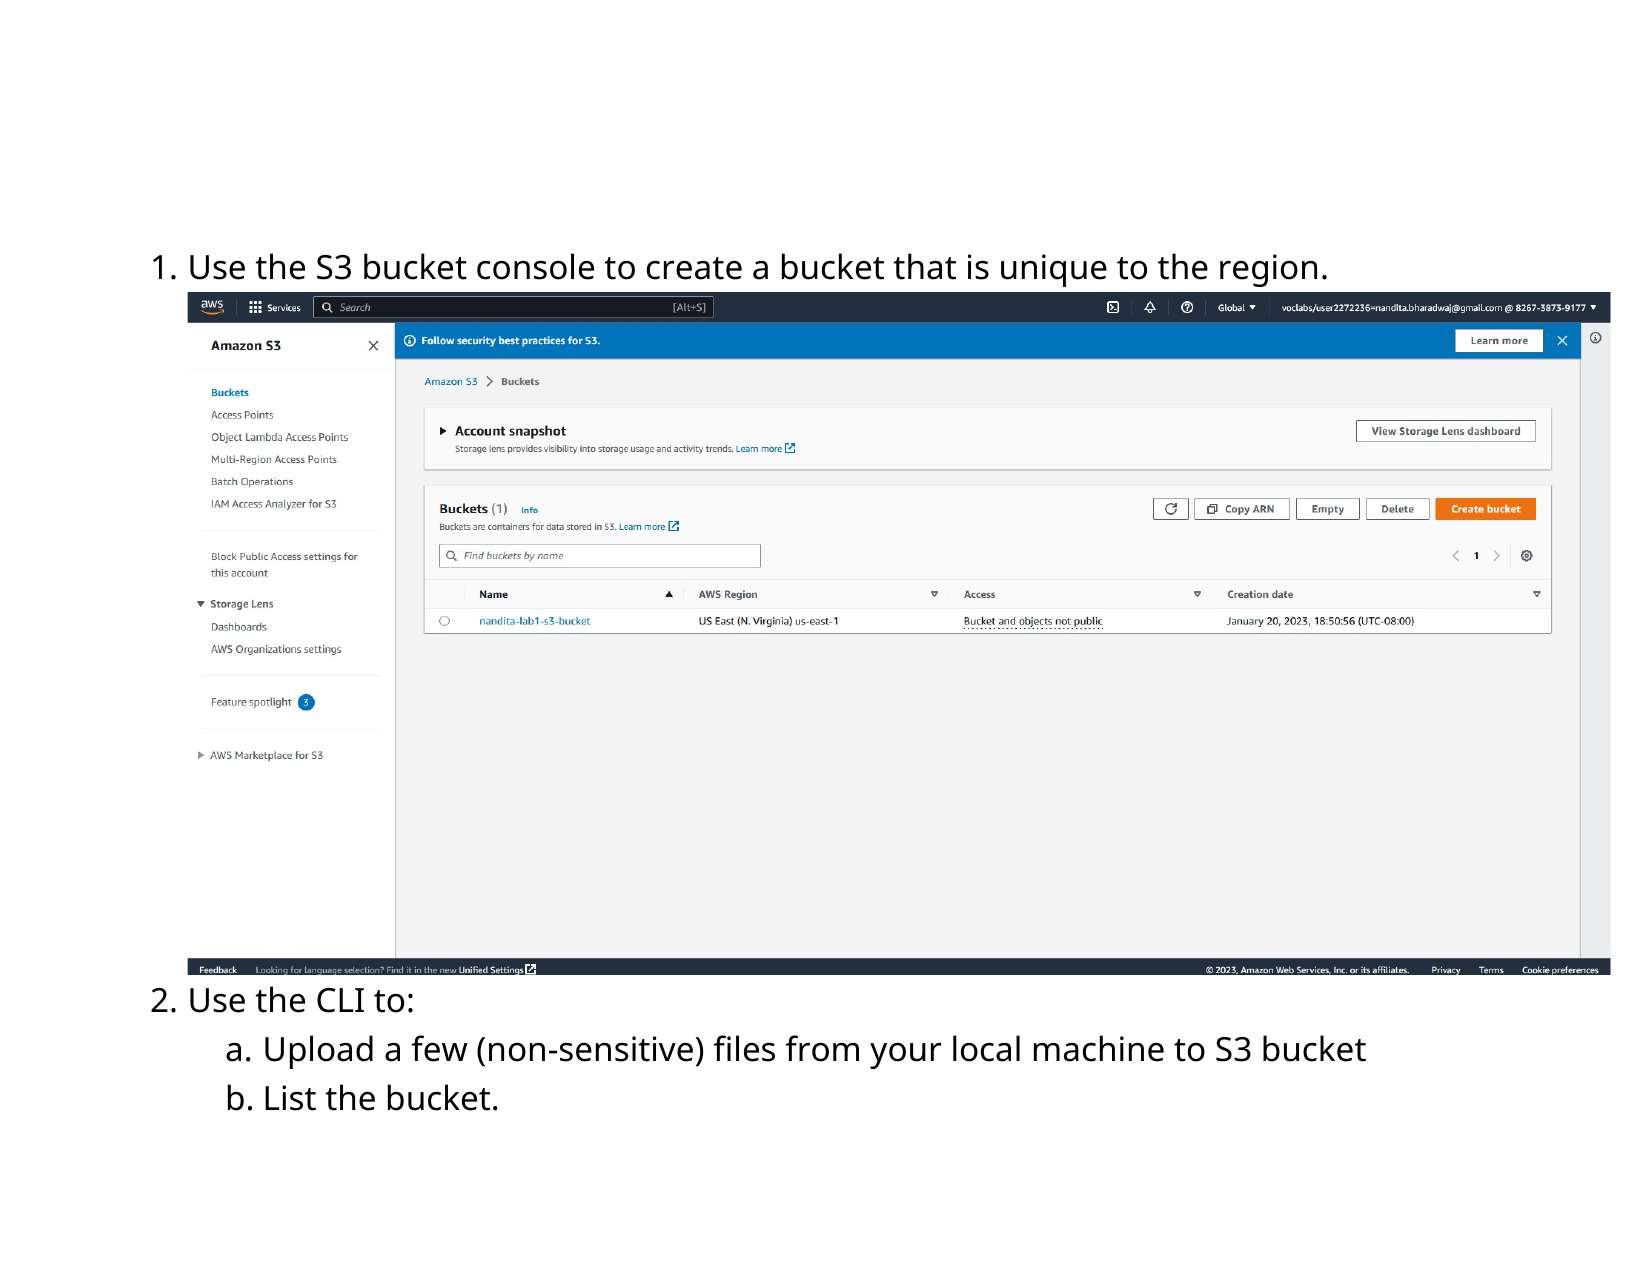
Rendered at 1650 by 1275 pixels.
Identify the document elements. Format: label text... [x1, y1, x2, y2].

picture [187, 292, 1613, 975]
list Use the S3 bucket console to create a bucket that is unique to the region. [150, 244, 1537, 289]
list Use the CLI to: [150, 977, 1537, 1022]
list Upload a few (non-sensitive) files from your local machine to S3 bucket [225, 1026, 1537, 1071]
list List the bucket. [225, 1075, 1537, 1120]
